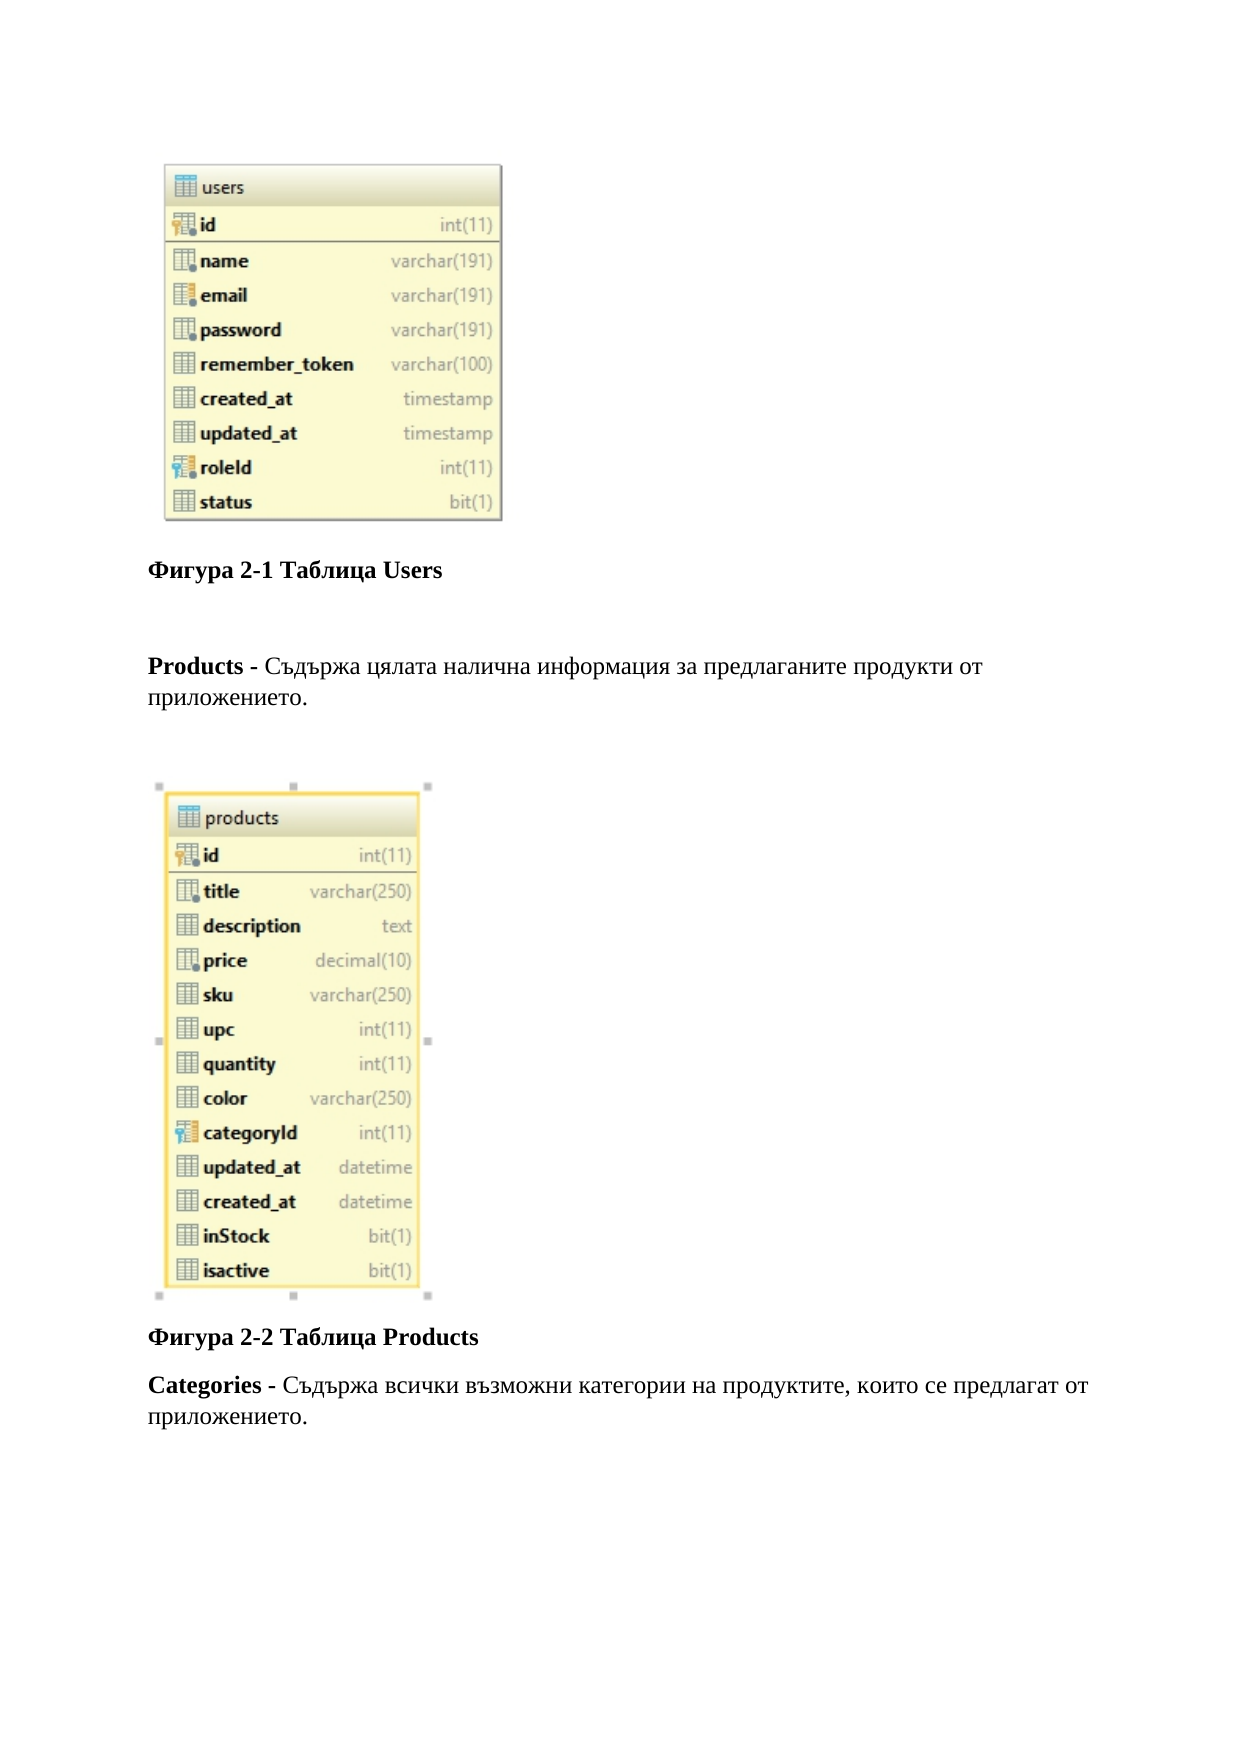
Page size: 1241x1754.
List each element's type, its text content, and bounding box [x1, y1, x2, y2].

text Products - Съдържа цялата налична информация за предлаганите продукти от приложението. [148, 651, 1093, 711]
text Фигура 2-2 Таблица Products [148, 1322, 1093, 1351]
text Фигура 2-1 Таблица Users [148, 556, 1093, 584]
picture [147, 147, 520, 537]
text Categories - Съдържа всички възможни категории на продуктите, които се предлагат от приложението. [148, 1370, 1093, 1429]
picture [147, 776, 439, 1304]
